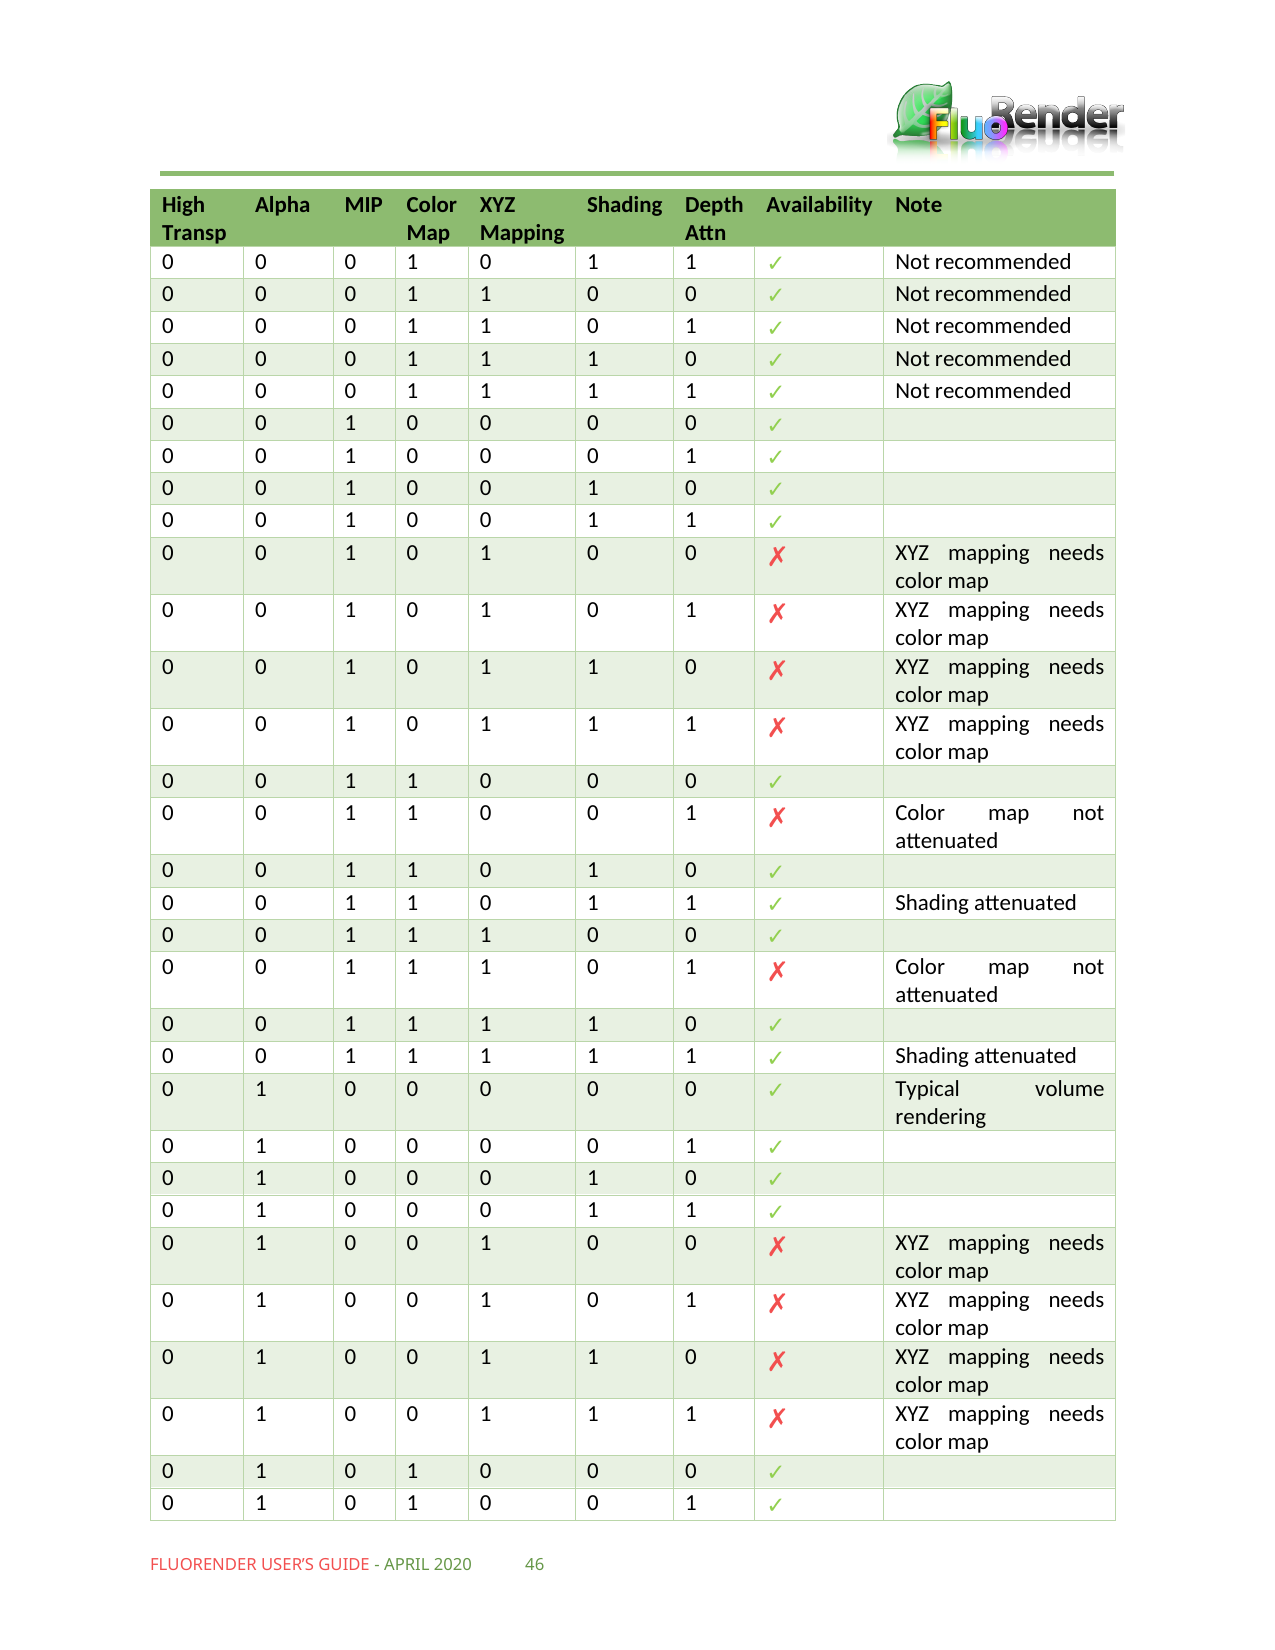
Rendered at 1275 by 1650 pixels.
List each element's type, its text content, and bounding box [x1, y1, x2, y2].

table_cell 1 [396, 952, 468, 1008]
table_cell ✓ [755, 1131, 883, 1162]
table_cell 0 [244, 376, 333, 407]
table_cell 1 [469, 376, 575, 407]
table_cell 0 [151, 952, 243, 1008]
table_cell XYZ mapping needs color map [884, 709, 1115, 765]
table_cell 0 [576, 409, 673, 440]
table_cell 1 [576, 247, 673, 278]
table_cell 0 [576, 798, 673, 854]
table_cell 1 [334, 855, 395, 887]
table_cell 0 [244, 473, 333, 504]
table_cell 0 [576, 595, 673, 651]
table_cell 0 [244, 855, 333, 887]
table_cell 0 [151, 1342, 243, 1398]
table_cell 0 [151, 1456, 243, 1487]
table_cell ✓ [755, 1489, 883, 1520]
table_cell 0 [396, 1163, 468, 1194]
table_cell [884, 766, 1115, 797]
table_cell 1 [396, 279, 468, 311]
table_cell 0 [469, 1489, 575, 1520]
table_cell ✓ [755, 409, 883, 440]
table_cell 0 [469, 855, 575, 887]
table_cell 0 [334, 1163, 395, 1194]
table_cell 0 [244, 1009, 333, 1041]
table_cell ✓ [755, 1456, 883, 1487]
table_cell 1 [244, 1342, 333, 1398]
table_cell [884, 1131, 1115, 1162]
table_cell 0 [469, 766, 575, 797]
table_cell 0 [576, 441, 673, 472]
table_cell 0 [674, 279, 754, 311]
table_cell 0 [576, 1456, 673, 1487]
table_cell 0 [151, 344, 243, 375]
table_cell 1 [396, 855, 468, 887]
table_cell ✓ [755, 766, 883, 797]
table_cell ✗ [755, 1228, 883, 1284]
table_cell 0 [334, 279, 395, 311]
table_cell 1 [396, 798, 468, 854]
table_cell 1 [674, 505, 754, 537]
table_cell Not recommended [884, 279, 1115, 311]
table_cell 1 [396, 1009, 468, 1041]
table_cell 1 [334, 538, 395, 594]
table_cell 0 [469, 1196, 575, 1227]
table_cell Not recommended [884, 312, 1115, 343]
table_cell 0 [244, 798, 333, 854]
table_cell 0 [151, 376, 243, 407]
table_cell 1 [396, 344, 468, 375]
table_cell 1 [469, 595, 575, 651]
table_cell 0 [151, 1285, 243, 1341]
table_cell 1 [674, 595, 754, 651]
table_cell 1 [674, 1399, 754, 1455]
table_cell 0 [151, 920, 243, 951]
table_cell 0 [469, 888, 575, 919]
table_cell 0 [151, 1489, 243, 1520]
table_cell 0 [244, 766, 333, 797]
table_cell 1 [396, 1489, 468, 1520]
table_cell 0 [576, 1228, 673, 1284]
table_cell 0 [151, 1131, 243, 1162]
table_cell 1 [674, 709, 754, 765]
table_cell 1 [674, 1285, 754, 1341]
table_cell 0 [576, 312, 673, 343]
table_cell 0 [151, 1228, 243, 1284]
table_cell 0 [469, 441, 575, 472]
table_cell XYZ mapping needs color map [884, 538, 1115, 594]
table_cell [884, 505, 1115, 537]
table_cell 0 [576, 279, 673, 311]
table_cell 0 [151, 855, 243, 887]
table_cell 0 [334, 376, 395, 407]
table_header MIP [334, 190, 395, 246]
table_cell ✗ [755, 798, 883, 854]
table_cell 0 [396, 709, 468, 765]
table_cell 0 [576, 1285, 673, 1341]
table_cell 1 [674, 952, 754, 1008]
table_cell 0 [151, 652, 243, 708]
table_cell 0 [674, 920, 754, 951]
table_cell [884, 473, 1115, 504]
table_cell 1 [469, 538, 575, 594]
table_cell XYZ mapping needs color map [884, 652, 1115, 708]
table_cell 0 [674, 1074, 754, 1130]
table_cell 0 [469, 505, 575, 537]
table_cell 1 [674, 1042, 754, 1073]
table_cell 0 [244, 1042, 333, 1073]
table_cell ✗ [755, 1342, 883, 1398]
table_cell 1 [334, 952, 395, 1008]
table_cell 0 [396, 1131, 468, 1162]
table_cell 0 [151, 1196, 243, 1227]
table_cell 1 [674, 376, 754, 407]
table_cell 1 [469, 1228, 575, 1284]
table_cell 1 [576, 888, 673, 919]
table_cell 1 [396, 376, 468, 407]
table_cell 0 [244, 538, 333, 594]
table_cell 0 [244, 441, 333, 472]
table_cell 0 [396, 1399, 468, 1455]
table_cell 0 [396, 538, 468, 594]
table_cell 0 [334, 1342, 395, 1398]
table_cell 1 [244, 1399, 333, 1455]
table_cell ✓ [755, 888, 883, 919]
table_cell 1 [674, 1196, 754, 1227]
table_cell 1 [469, 312, 575, 343]
table_header Alpha [244, 190, 333, 246]
table_header Color Map [396, 190, 468, 246]
table_cell 0 [334, 1456, 395, 1487]
table_cell 0 [396, 1228, 468, 1284]
table_cell 0 [334, 1131, 395, 1162]
table_cell Not recommended [884, 344, 1115, 375]
table_cell 0 [151, 1042, 243, 1073]
table_cell 0 [576, 1131, 673, 1162]
table_cell 0 [244, 505, 333, 537]
table_cell 0 [576, 766, 673, 797]
table_cell ✗ [755, 652, 883, 708]
table_cell 0 [674, 538, 754, 594]
table_cell 0 [244, 312, 333, 343]
table_cell 1 [674, 312, 754, 343]
table_cell 1 [469, 652, 575, 708]
table_cell XYZ mapping needs color map [884, 1399, 1115, 1455]
table_cell 1 [576, 855, 673, 887]
table_cell 0 [469, 247, 575, 278]
table_cell XYZ mapping needs color map [884, 1228, 1115, 1284]
table_cell 1 [244, 1163, 333, 1194]
table_cell 0 [396, 1342, 468, 1398]
table_cell Color map not attenuated [884, 798, 1115, 854]
table_cell 0 [244, 652, 333, 708]
table_cell 1 [576, 344, 673, 375]
picture [887, 75, 1125, 165]
table_cell 0 [469, 409, 575, 440]
table_cell ✗ [755, 1399, 883, 1455]
table_cell 0 [396, 652, 468, 708]
table_cell 0 [151, 279, 243, 311]
table_cell 0 [151, 473, 243, 504]
table_cell 0 [334, 1399, 395, 1455]
table_cell 1 [396, 766, 468, 797]
table_cell 0 [674, 1456, 754, 1487]
table_cell [884, 441, 1115, 472]
table_cell XYZ mapping needs color map [884, 1342, 1115, 1398]
table_cell 1 [244, 1285, 333, 1341]
table_cell ✓ [755, 1074, 883, 1130]
table_header Note [884, 190, 1115, 246]
table_cell 0 [244, 952, 333, 1008]
table_cell ✓ [755, 473, 883, 504]
table_cell 1 [469, 1285, 575, 1341]
table_cell 0 [334, 1285, 395, 1341]
table_cell 1 [576, 473, 673, 504]
table_cell 1 [469, 920, 575, 951]
table_cell ✗ [755, 1285, 883, 1341]
table_cell [884, 1196, 1115, 1227]
table_cell 0 [151, 505, 243, 537]
table_header Availability [755, 190, 883, 246]
table_cell ✓ [755, 376, 883, 407]
table_cell 1 [334, 652, 395, 708]
table_cell 0 [151, 1009, 243, 1041]
table_cell 0 [244, 920, 333, 951]
table_cell 1 [334, 1042, 395, 1073]
table_cell 0 [674, 1009, 754, 1041]
table_cell 1 [244, 1456, 333, 1487]
table_cell 0 [674, 1163, 754, 1194]
table_cell 1 [674, 1131, 754, 1162]
table_cell 1 [674, 888, 754, 919]
table_cell 0 [151, 538, 243, 594]
table_cell [884, 1489, 1115, 1520]
table_cell 1 [576, 709, 673, 765]
table_cell ✗ [755, 595, 883, 651]
table_cell 0 [244, 888, 333, 919]
table_cell 0 [576, 538, 673, 594]
table_cell XYZ mapping needs color map [884, 595, 1115, 651]
table_cell 1 [469, 952, 575, 1008]
table_cell 0 [244, 409, 333, 440]
table_cell 0 [151, 1074, 243, 1130]
table_cell 0 [334, 312, 395, 343]
table_cell 0 [674, 473, 754, 504]
table_header High Transp [151, 190, 243, 246]
table_cell 0 [469, 1456, 575, 1487]
table_cell 0 [151, 312, 243, 343]
table_cell ✓ [755, 1196, 883, 1227]
table_cell 1 [469, 344, 575, 375]
table_cell 0 [396, 1285, 468, 1341]
table_cell 0 [396, 595, 468, 651]
table_cell 1 [576, 376, 673, 407]
table_cell 0 [396, 1196, 468, 1227]
table_cell 1 [334, 595, 395, 651]
table_cell 0 [396, 441, 468, 472]
table_cell 1 [396, 888, 468, 919]
table_cell 1 [469, 709, 575, 765]
table_cell 1 [469, 1342, 575, 1398]
table_cell 1 [674, 441, 754, 472]
table_cell 1 [244, 1228, 333, 1284]
table_cell [884, 1163, 1115, 1194]
table_cell 1 [244, 1131, 333, 1162]
table_cell 1 [334, 473, 395, 504]
table_cell 0 [576, 952, 673, 1008]
table_cell 0 [151, 409, 243, 440]
table_cell 0 [151, 247, 243, 278]
table_cell Not recommended [884, 247, 1115, 278]
table_cell 1 [674, 798, 754, 854]
table_cell 0 [674, 766, 754, 797]
table_cell 0 [244, 595, 333, 651]
table_cell 0 [396, 1074, 468, 1130]
table_cell 0 [334, 1074, 395, 1130]
table_cell 0 [334, 1228, 395, 1284]
table_cell 0 [151, 1399, 243, 1455]
table_cell 1 [334, 441, 395, 472]
table_header XYZ Mapping [469, 190, 575, 246]
table_cell 1 [396, 247, 468, 278]
table_cell 0 [151, 766, 243, 797]
table_cell 1 [244, 1196, 333, 1227]
table_cell [884, 409, 1115, 440]
table_cell 0 [674, 409, 754, 440]
table_cell 1 [576, 1009, 673, 1041]
table_cell 1 [334, 798, 395, 854]
table_cell 0 [334, 247, 395, 278]
table_cell 1 [469, 1042, 575, 1073]
table_cell [884, 920, 1115, 951]
table_cell 1 [396, 312, 468, 343]
table_cell 0 [576, 920, 673, 951]
table_header Depth Attn [674, 190, 754, 246]
table_cell ✓ [755, 855, 883, 887]
table_cell ✓ [755, 920, 883, 951]
table_cell 0 [244, 279, 333, 311]
table_cell 1 [576, 1042, 673, 1073]
table_cell 1 [576, 652, 673, 708]
table_cell 0 [151, 595, 243, 651]
table_cell 0 [151, 888, 243, 919]
table_cell 1 [244, 1074, 333, 1130]
table_cell 1 [334, 505, 395, 537]
table_cell 0 [151, 798, 243, 854]
table_cell 1 [469, 1399, 575, 1455]
table_cell ✓ [755, 344, 883, 375]
table_cell 1 [334, 1009, 395, 1041]
table_cell ✓ [755, 505, 883, 537]
table_cell 1 [674, 247, 754, 278]
table_cell ✓ [755, 312, 883, 343]
table_cell 1 [334, 766, 395, 797]
table_cell ✓ [755, 1009, 883, 1041]
table_cell 0 [674, 652, 754, 708]
table_cell 1 [396, 920, 468, 951]
table_cell Shading attenuated [884, 1042, 1115, 1073]
table_cell ✓ [755, 1163, 883, 1194]
table_header Shading [576, 190, 673, 246]
table_cell 1 [576, 1342, 673, 1398]
table_cell 1 [334, 709, 395, 765]
table_cell 0 [244, 344, 333, 375]
table_cell 0 [469, 798, 575, 854]
table_cell 0 [674, 855, 754, 887]
table_cell 0 [151, 709, 243, 765]
table_cell Color map not attenuated [884, 952, 1115, 1008]
table_cell 1 [576, 1163, 673, 1194]
table_cell ✓ [755, 279, 883, 311]
table_cell 0 [244, 247, 333, 278]
table_cell Typical volume rendering [884, 1074, 1115, 1130]
table_cell ✓ [755, 247, 883, 278]
table_cell Not recommended [884, 376, 1115, 407]
table_cell 1 [334, 409, 395, 440]
table_cell 0 [576, 1489, 673, 1520]
table_cell 1 [334, 888, 395, 919]
table_cell 1 [334, 920, 395, 951]
table_cell 0 [396, 505, 468, 537]
table_cell ✗ [755, 952, 883, 1008]
table_cell 0 [151, 441, 243, 472]
table_cell 1 [469, 1009, 575, 1041]
table_cell [884, 1456, 1115, 1487]
table_cell ✓ [755, 1042, 883, 1073]
table_cell 1 [469, 279, 575, 311]
table_cell ✗ [755, 709, 883, 765]
table_cell 1 [396, 1042, 468, 1073]
table_cell 1 [576, 505, 673, 537]
table_cell ✗ [755, 538, 883, 594]
table_cell 0 [244, 709, 333, 765]
table_cell XYZ mapping needs color map [884, 1285, 1115, 1341]
table_cell 0 [396, 409, 468, 440]
table_cell 0 [334, 1489, 395, 1520]
table_cell 0 [151, 1163, 243, 1194]
table_cell 1 [244, 1489, 333, 1520]
table_cell 0 [469, 1131, 575, 1162]
table_cell 1 [576, 1196, 673, 1227]
table_cell 0 [396, 473, 468, 504]
table_cell [884, 855, 1115, 887]
table_cell 0 [674, 344, 754, 375]
table_cell 0 [469, 473, 575, 504]
table_cell 1 [674, 1489, 754, 1520]
table_cell Shading attenuated [884, 888, 1115, 919]
table_cell 0 [469, 1074, 575, 1130]
table_cell 0 [334, 344, 395, 375]
table_cell ✓ [755, 441, 883, 472]
table_cell 1 [576, 1399, 673, 1455]
table_cell 0 [334, 1196, 395, 1227]
table_cell [884, 1009, 1115, 1041]
table_cell 0 [674, 1228, 754, 1284]
table_cell 0 [469, 1163, 575, 1194]
table_cell 0 [674, 1342, 754, 1398]
table_cell 1 [396, 1456, 468, 1487]
table_cell 0 [576, 1074, 673, 1130]
